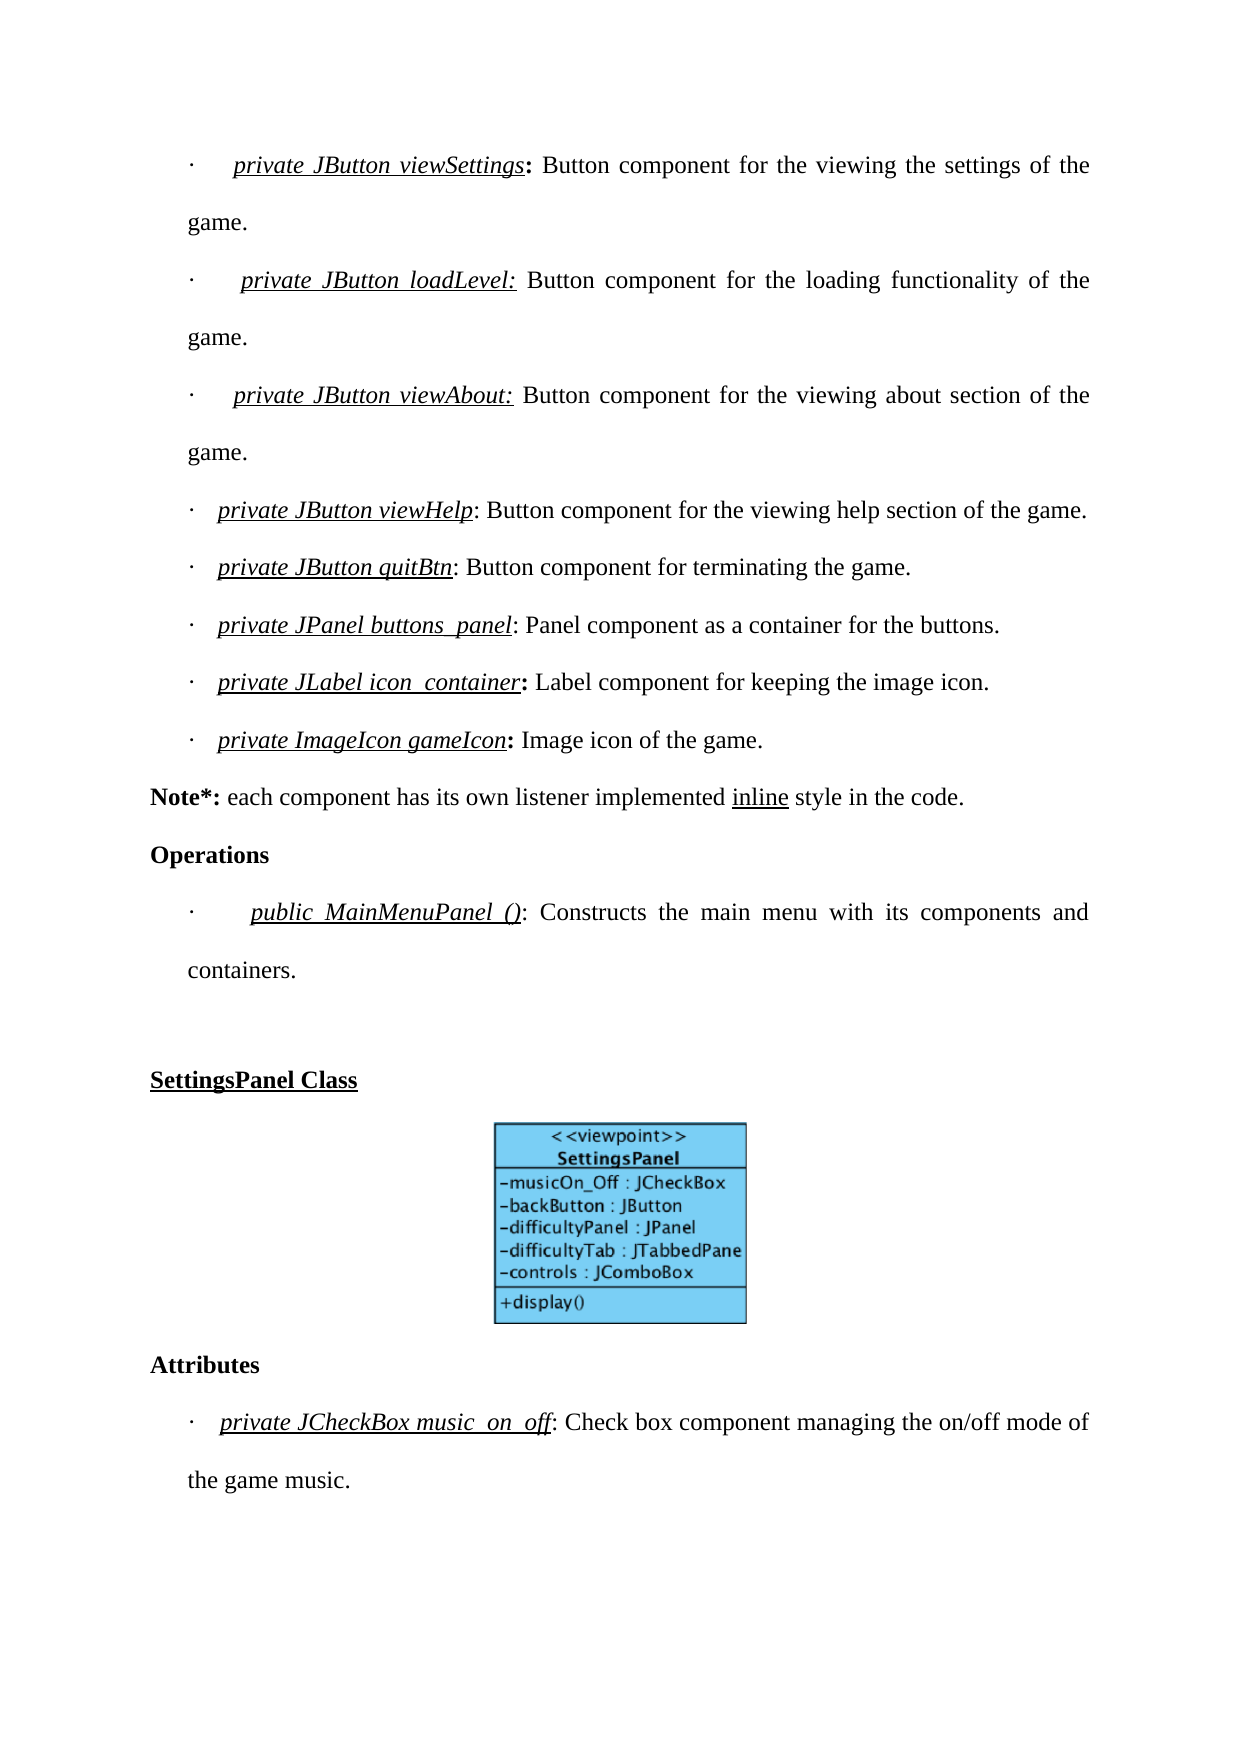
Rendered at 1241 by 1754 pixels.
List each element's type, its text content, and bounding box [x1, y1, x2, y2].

text Note*: each component has its own listener implemented inline style in the code. [150, 782, 1090, 811]
text · private JLabel icon_container: Label component for keeping the image icon. [187, 667, 1090, 696]
text · private JButton viewAbout: Button component for the viewing about section of the game. [187, 380, 1090, 466]
text · private JButton viewSettings: Button component for the viewing the settings of the game. [187, 150, 1090, 236]
picture [493, 1122, 747, 1324]
text · private ImageIcon gameIcon: Image icon of the game. [187, 725, 1090, 754]
text · private JButton loadLevel: Button component for the loading functionality of the game. [187, 265, 1090, 351]
text · private JPanel buttons_panel: Panel component as a container for the buttons. [187, 610, 1090, 639]
text Operations [150, 840, 1090, 869]
text · private JCheckBox music_on_off: Check box component managing the on/off mode of the game music. [187, 1407, 1090, 1494]
text Attributes [150, 1350, 1090, 1379]
text · public MainMenuPanel (): Constructs the main menu with its components and containers. [187, 897, 1090, 984]
text · private JButton viewHelp: Button component for the viewing help section of the game. [187, 495, 1090, 524]
text · private JButton quitBtn: Button component for terminating the game. [187, 552, 1090, 581]
text SettingsPanel Class [150, 1065, 1090, 1094]
